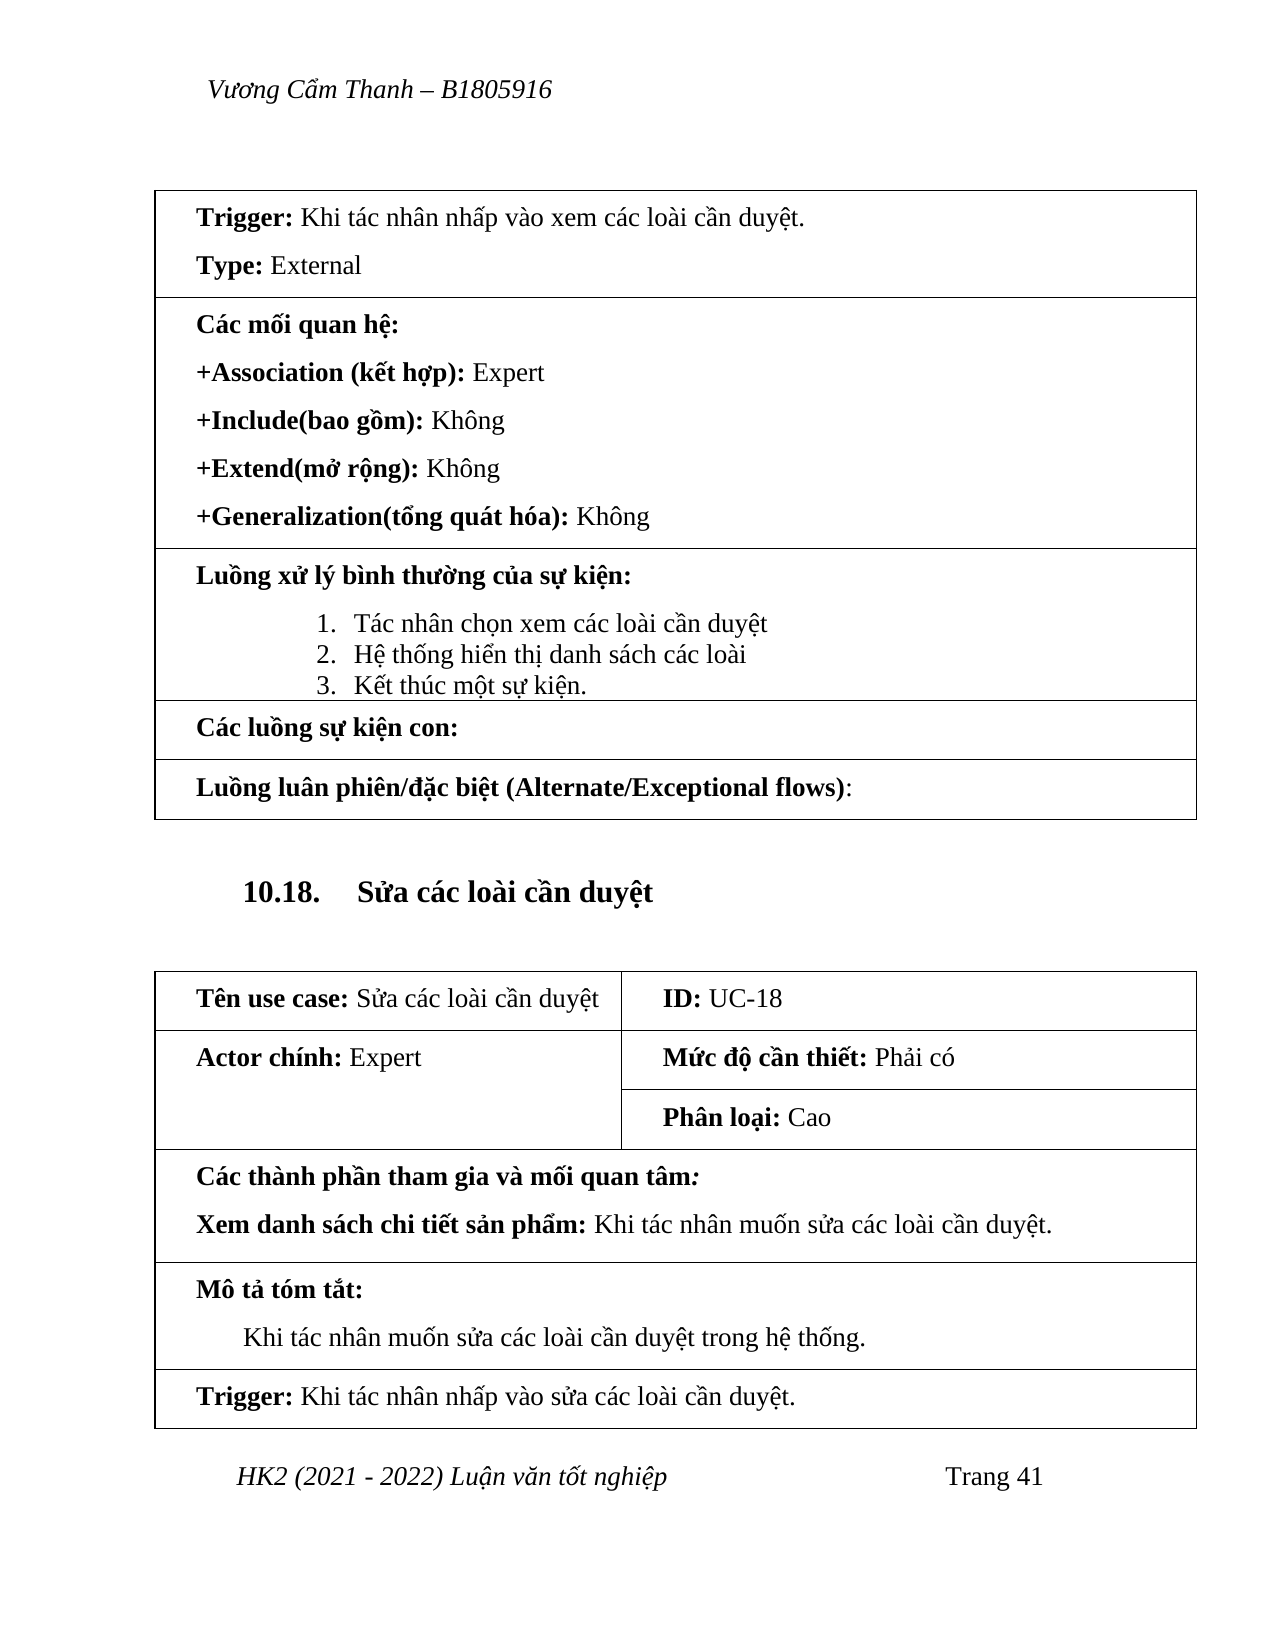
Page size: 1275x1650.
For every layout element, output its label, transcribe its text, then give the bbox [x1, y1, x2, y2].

table_cell Luồng luân phiên/đặc biệt (Alternate/Exceptional flows): [156, 760, 1196, 819]
table_header Tên use case: Sửa các loài cần duyệt [156, 972, 621, 1030]
table_cell Mô tả tóm tắt: Khi tác nhân muốn sửa các loài cần duyệt trong hệ thống. [156, 1263, 1196, 1369]
table_cell Luồng xử lý bình thường của sự kiện: Tác nhân chọn xem các loài cần duyệt Hệ thống hiển thị danh sách các loài Kết thúc một sự kiện. [156, 549, 1196, 700]
table_cell Actor chính: Expert [156, 1031, 621, 1148]
table_header ID: UC-18 [622, 972, 1196, 1030]
table_cell Trigger: Khi tác nhân nhấp vào xem các loài cần duyệt. Type: External [156, 191, 1196, 297]
table_cell Phân loại: Cao [622, 1090, 1196, 1148]
subtitle Sửa các loài cần duyệt [236, 874, 1157, 909]
table_cell Các luồng sự kiện con: [156, 701, 1196, 759]
table_cell Mức độ cần thiết: Phải có [622, 1031, 1196, 1089]
table_cell Các thành phần tham gia và mối quan tâm: Xem danh sách chi tiết sản phẩm: Khi tác nhân muốn sửa các loài cần duyệt. [156, 1150, 1196, 1262]
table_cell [156, 1370, 1196, 1428]
table_cell Các mối quan hệ: +Association (kết hợp): Expert +Include(bao gồm): Không +Extend(mở rộng): Không +Generalization(tổng quát hóa): Không [156, 298, 1196, 547]
